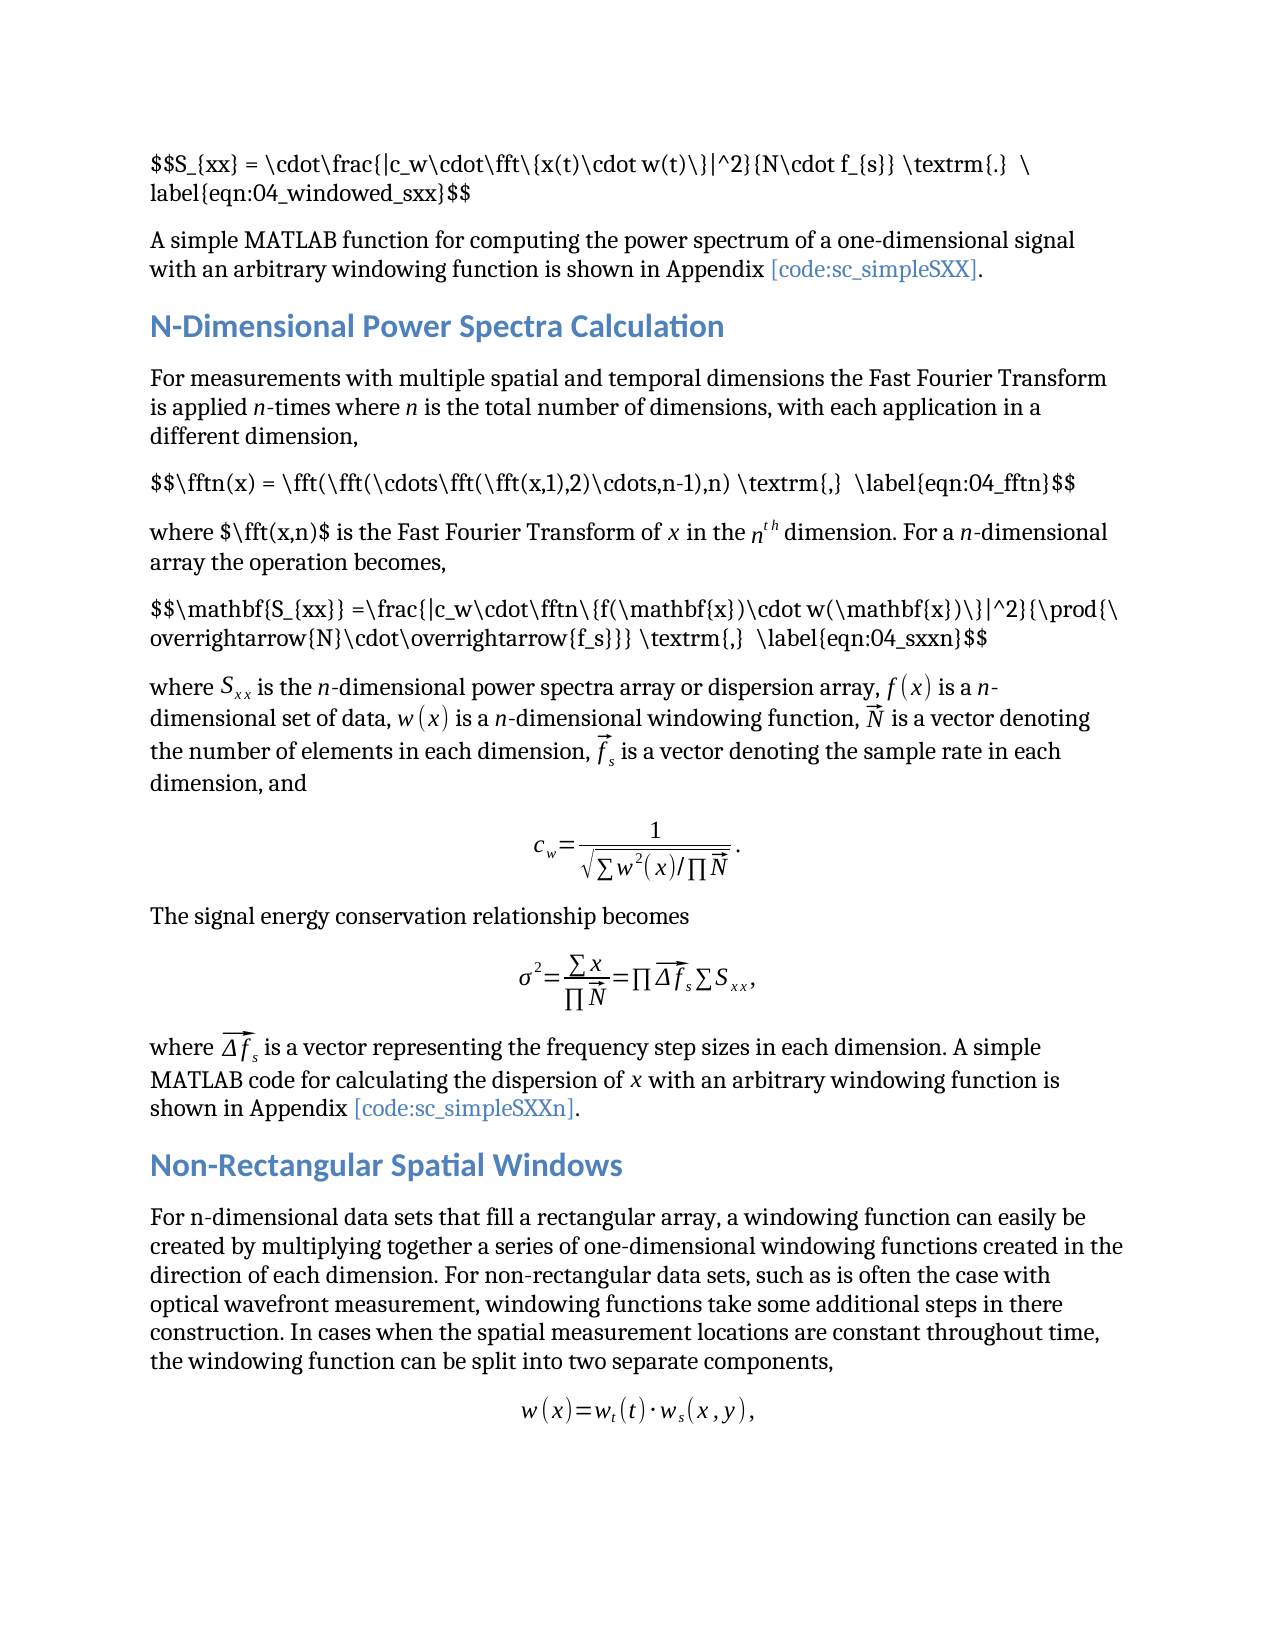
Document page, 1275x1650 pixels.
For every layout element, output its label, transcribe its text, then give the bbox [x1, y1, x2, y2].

text $$\mathbf{S_{xx}} =\frac{|c_w\cdot\fftn\{f(\mathbf{x})\cdot w(\mathbf{x})\}|^2}{\prod{\overrightarrow{N}\cdot\overrightarrow{f_s}}} \textrm{,} \label{eqn:04_sxxn}$$ [150, 595, 1125, 653]
text where is a vector representing the frequency step sizes in each dimension. A simple MATLAB code for calculating the dispersion of with an arbitrary windowing function is shown in Appendix [code:sc_simpleSXXn]. [150, 1030, 1125, 1123]
text The signal energy conservation relationship becomes [150, 902, 1125, 931]
text $$S_{xx} = \cdot\frac{|c_w\cdot\fft\{x(t)\cdot w(t)\}|^2}{N\cdot f_{s}} \textrm{.} \label{eqn:04_windowed_sxx}$$ [150, 150, 1125, 207]
text $$\fftn(x) = \fft(\fft(\cdots\fft(\fft(x,1),2)\cdots,n-1),n) \textrm{,} \label{eqn:04_fftn}$$ [150, 469, 1125, 498]
text where $\fft(x,n)$ is the Fast Fourier Transform of in the dimension. For a -dimensional array the operation becomes, [150, 517, 1125, 576]
text where is the -dimensional power spectra array or dispersion array, is a -dimensional set of data, is a -dimensional windowing function, is a vector denoting the number of elements in each dimension, is a vector denoting the sample rate in each dimension, and [150, 671, 1125, 798]
text For measurements with multiple spatial and temporal dimensions the Fast Fourier Transform is applied -times where is the total number of dimensions, with each application in a different dimension, [150, 364, 1125, 450]
subtitle N-Dimensional Power Spectra Calculation [150, 304, 1125, 345]
text For n-dimensional data sets that fill a rectangular array, a windowing function can easily be created by multiplying together a series of one-dimensional windowing functions created in the direction of each dimension. For non-rectangular data sets, such as is often the case with optical wavefront measurement, windowing functions take some additional steps in there construction. In cases when the spatial measurement locations are constant throughout time, the windowing function can be split into two separate components, [150, 1203, 1125, 1376]
text A simple MATLAB function for computing the power spectrum of a one-dimensional signal with an arbitrary windowing function is shown in Appendix [code:sc_simpleSXX]. [150, 226, 1125, 284]
subtitle Non-Rectangular Spatial Windows [150, 1144, 1125, 1184]
